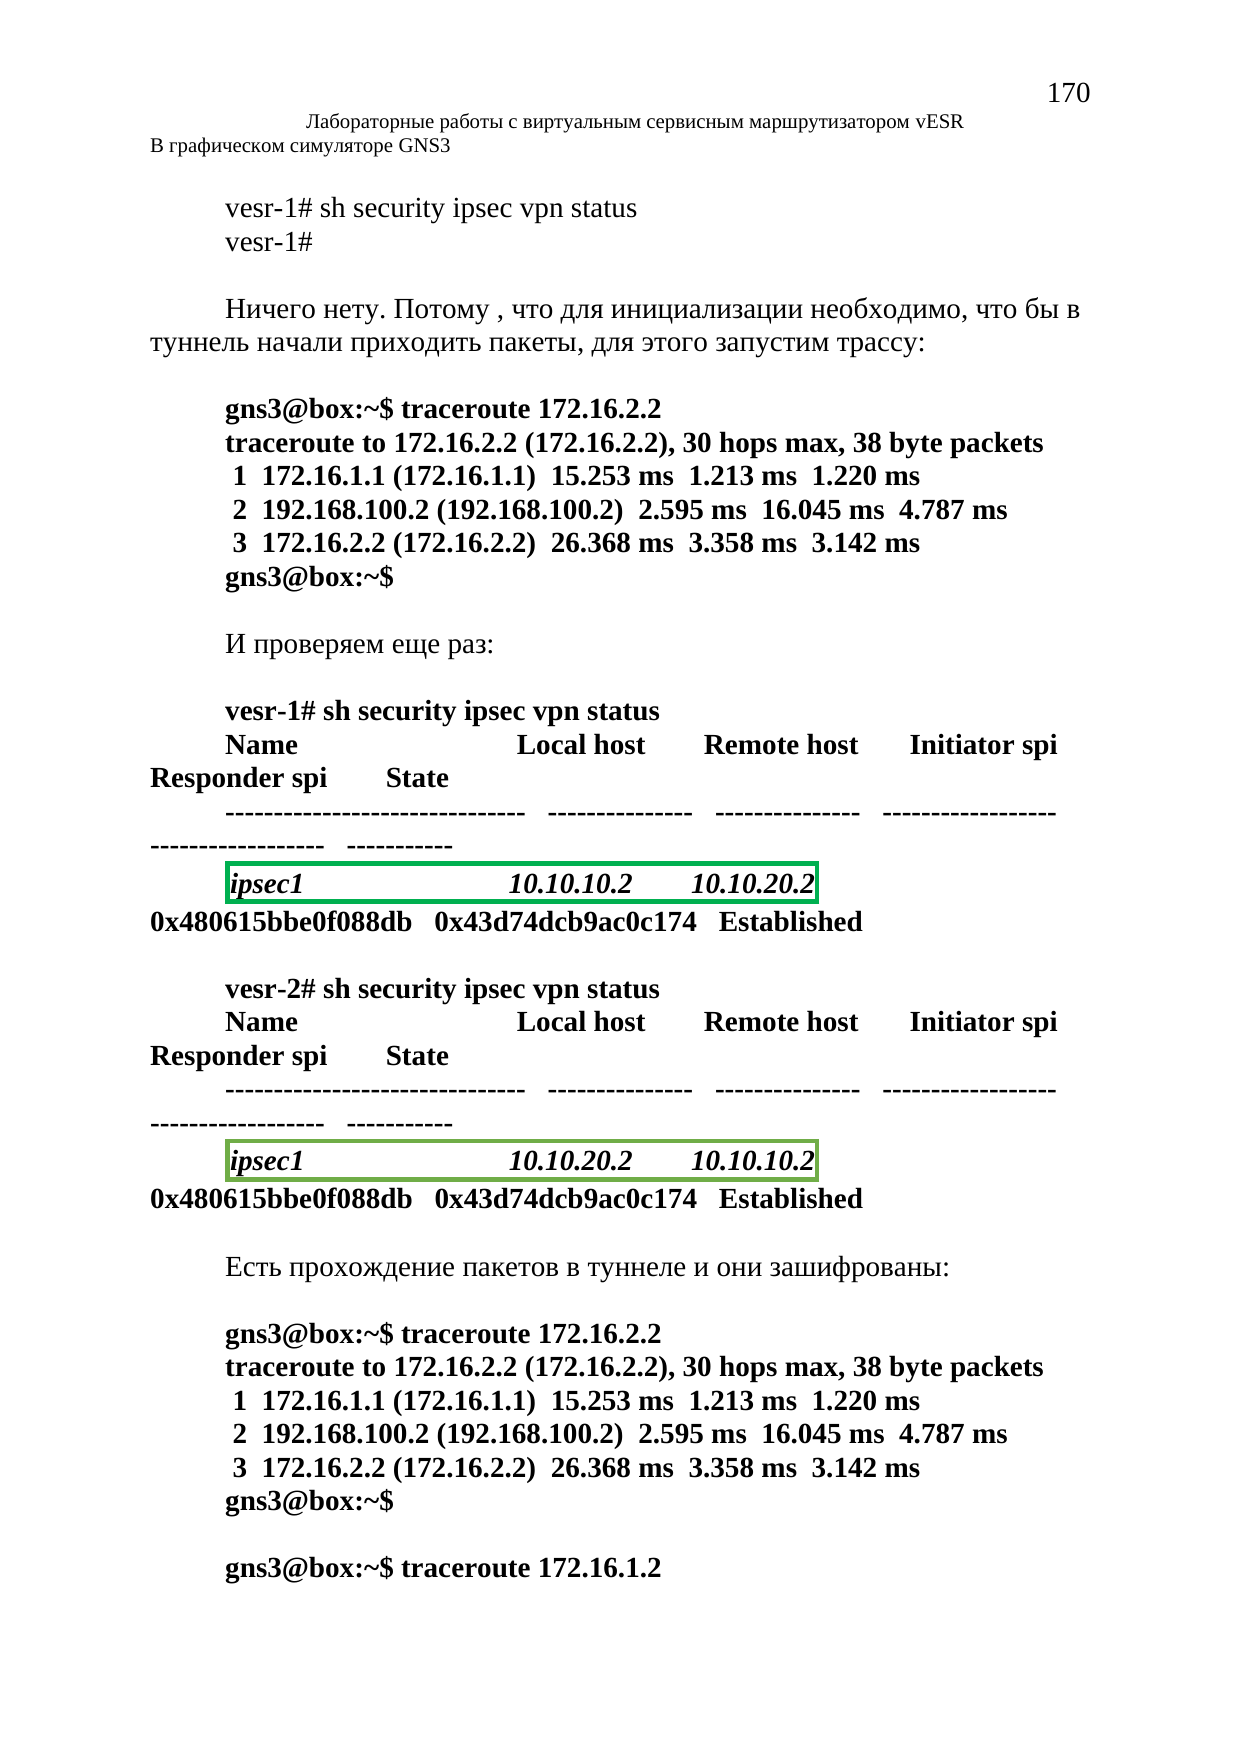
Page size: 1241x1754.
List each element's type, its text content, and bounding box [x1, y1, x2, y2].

text 3 172.16.2.2 (172.16.2.2) 26.368 ms 3.358 ms 3.142 ms [150, 1450, 1090, 1483]
text ------------------------------- --------------- --------------- ------------------ ------------------ ----------- [150, 794, 1090, 861]
text 3 172.16.2.2 (172.16.2.2) 26.368 ms 3.358 ms 3.142 ms [150, 526, 1090, 559]
text ipsec1 10.10.10.2 10.10.20.2 0x480615bbe0f088db 0x43d74dcb9ac0c174 Established [150, 861, 1090, 937]
text traceroute to 172.16.2.2 (172.16.2.2), 30 hops max, 38 byte packets [150, 1349, 1090, 1383]
text traceroute to 172.16.2.2 (172.16.2.2), 30 hops max, 38 byte packets [150, 425, 1090, 458]
text vesr-1# [150, 224, 1090, 257]
text gns3@box:~$ [150, 1483, 1090, 1517]
text gns3@box:~$ traceroute 172.16.2.2 [150, 391, 1090, 425]
text И проверяем еще раз: [150, 626, 1090, 660]
text Name Local host Remote host Initiator spi Responder spi State [150, 1004, 1090, 1072]
text Name Local host Remote host Initiator spi Responder spi State [150, 727, 1090, 794]
text gns3@box:~$ traceroute 172.16.1.2 [150, 1551, 1090, 1584]
text 2 192.168.100.2 (192.168.100.2) 2.595 ms 16.045 ms 4.787 ms [150, 492, 1090, 526]
text Ничего нету. Потому , что для инициализации необходимо, что бы в туннель начали приходить пакеты, для этого запустим трассу: [150, 291, 1090, 358]
text ipsec1 10.10.20.2 10.10.10.2 0x480615bbe0f088db 0x43d74dcb9ac0c174 Established [150, 1139, 1090, 1215]
text gns3@box:~$ [150, 559, 1090, 593]
text Есть прохождение пакетов в туннеле и они зашифрованы: [150, 1249, 1090, 1282]
text vesr-2# sh security ipsec vpn status [150, 971, 1090, 1004]
text 2 192.168.100.2 (192.168.100.2) 2.595 ms 16.045 ms 4.787 ms [150, 1416, 1090, 1450]
text 1 172.16.1.1 (172.16.1.1) 15.253 ms 1.213 ms 1.220 ms [150, 458, 1090, 492]
text gns3@box:~$ traceroute 172.16.2.2 [150, 1316, 1090, 1349]
text vesr-1# sh security ipsec vpn status [150, 693, 1090, 727]
text ------------------------------- --------------- --------------- ------------------ ------------------ ----------- [150, 1072, 1090, 1139]
text vesr-1# sh security ipsec vpn status [150, 190, 1090, 224]
text 1 172.16.1.1 (172.16.1.1) 15.253 ms 1.213 ms 1.220 ms [150, 1383, 1090, 1416]
